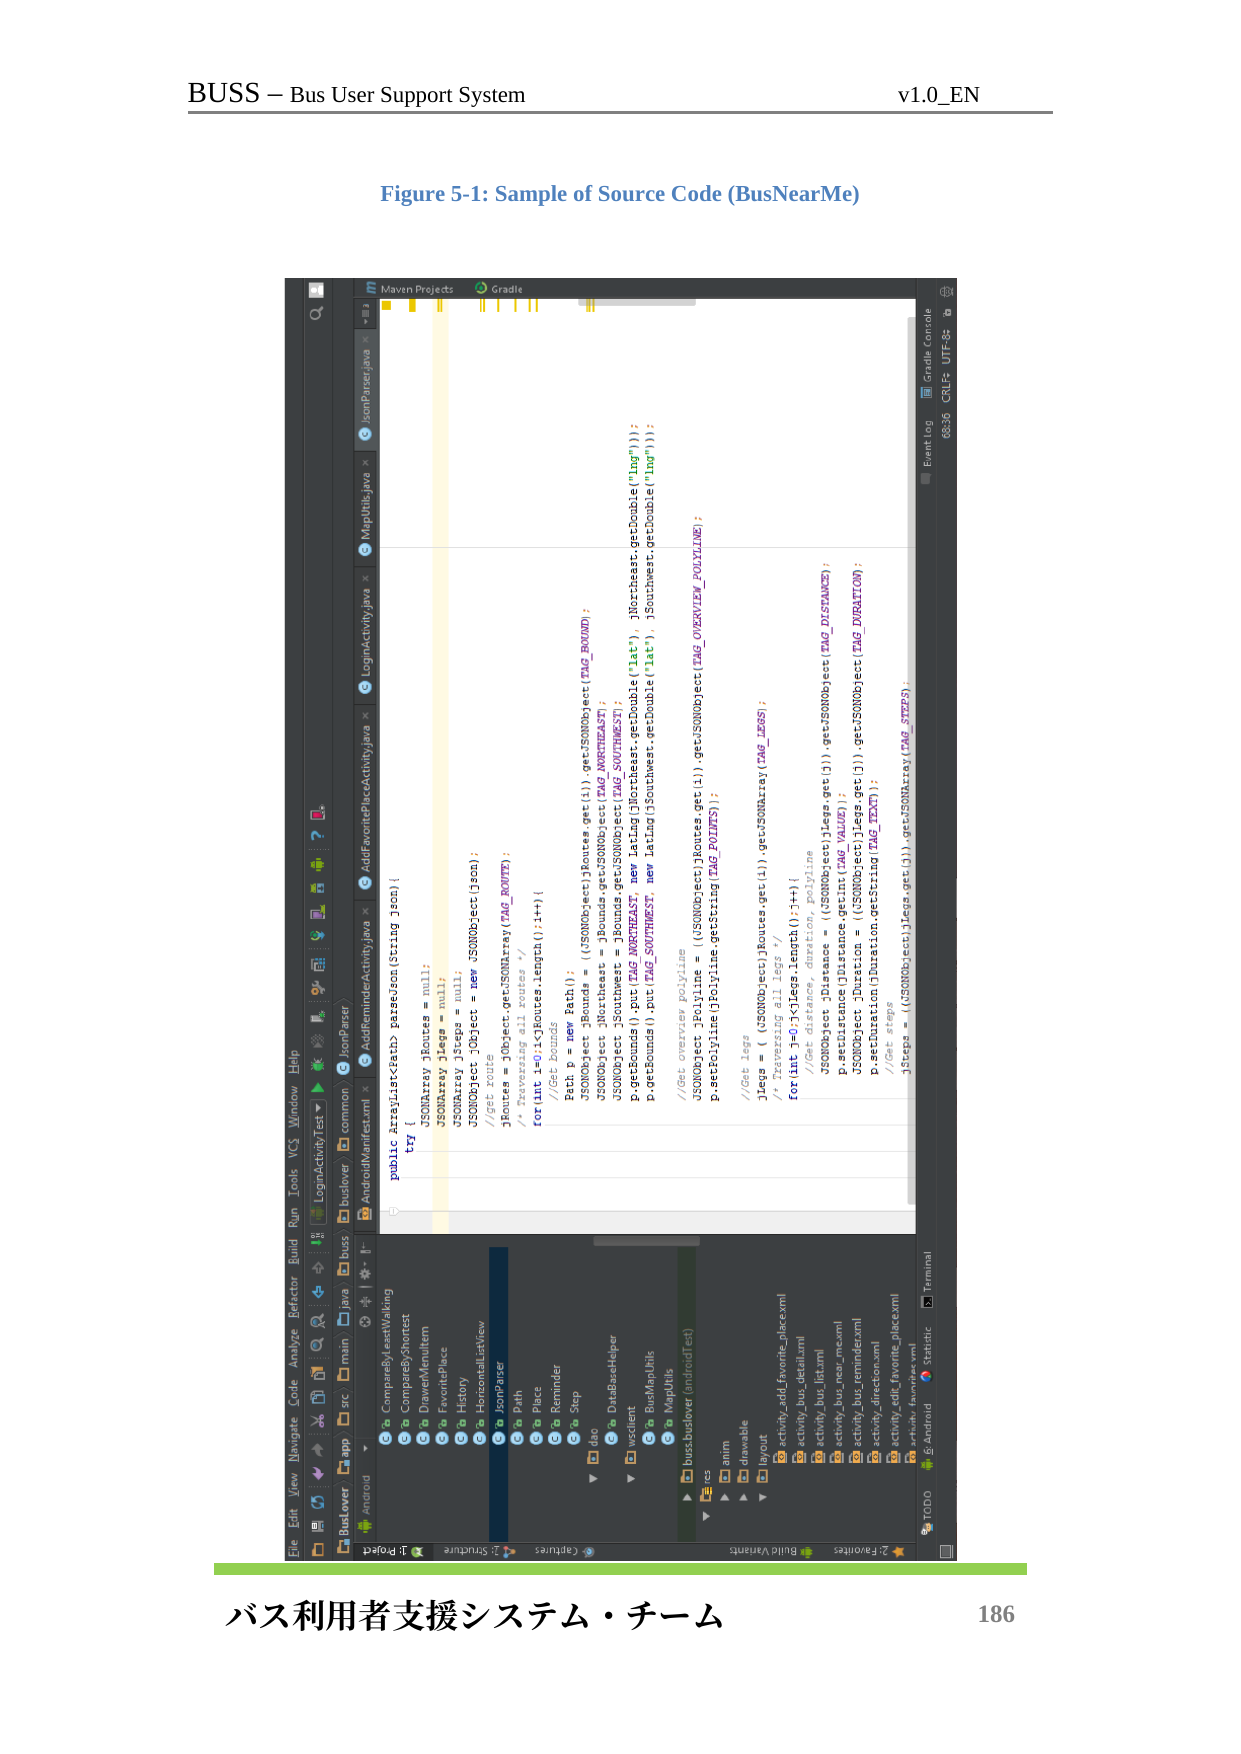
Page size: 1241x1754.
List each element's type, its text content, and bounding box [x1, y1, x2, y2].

picture [285, 279, 957, 1560]
text Figure 5-1: Sample of Source Code (BusNearMe) [187, 180, 1053, 206]
